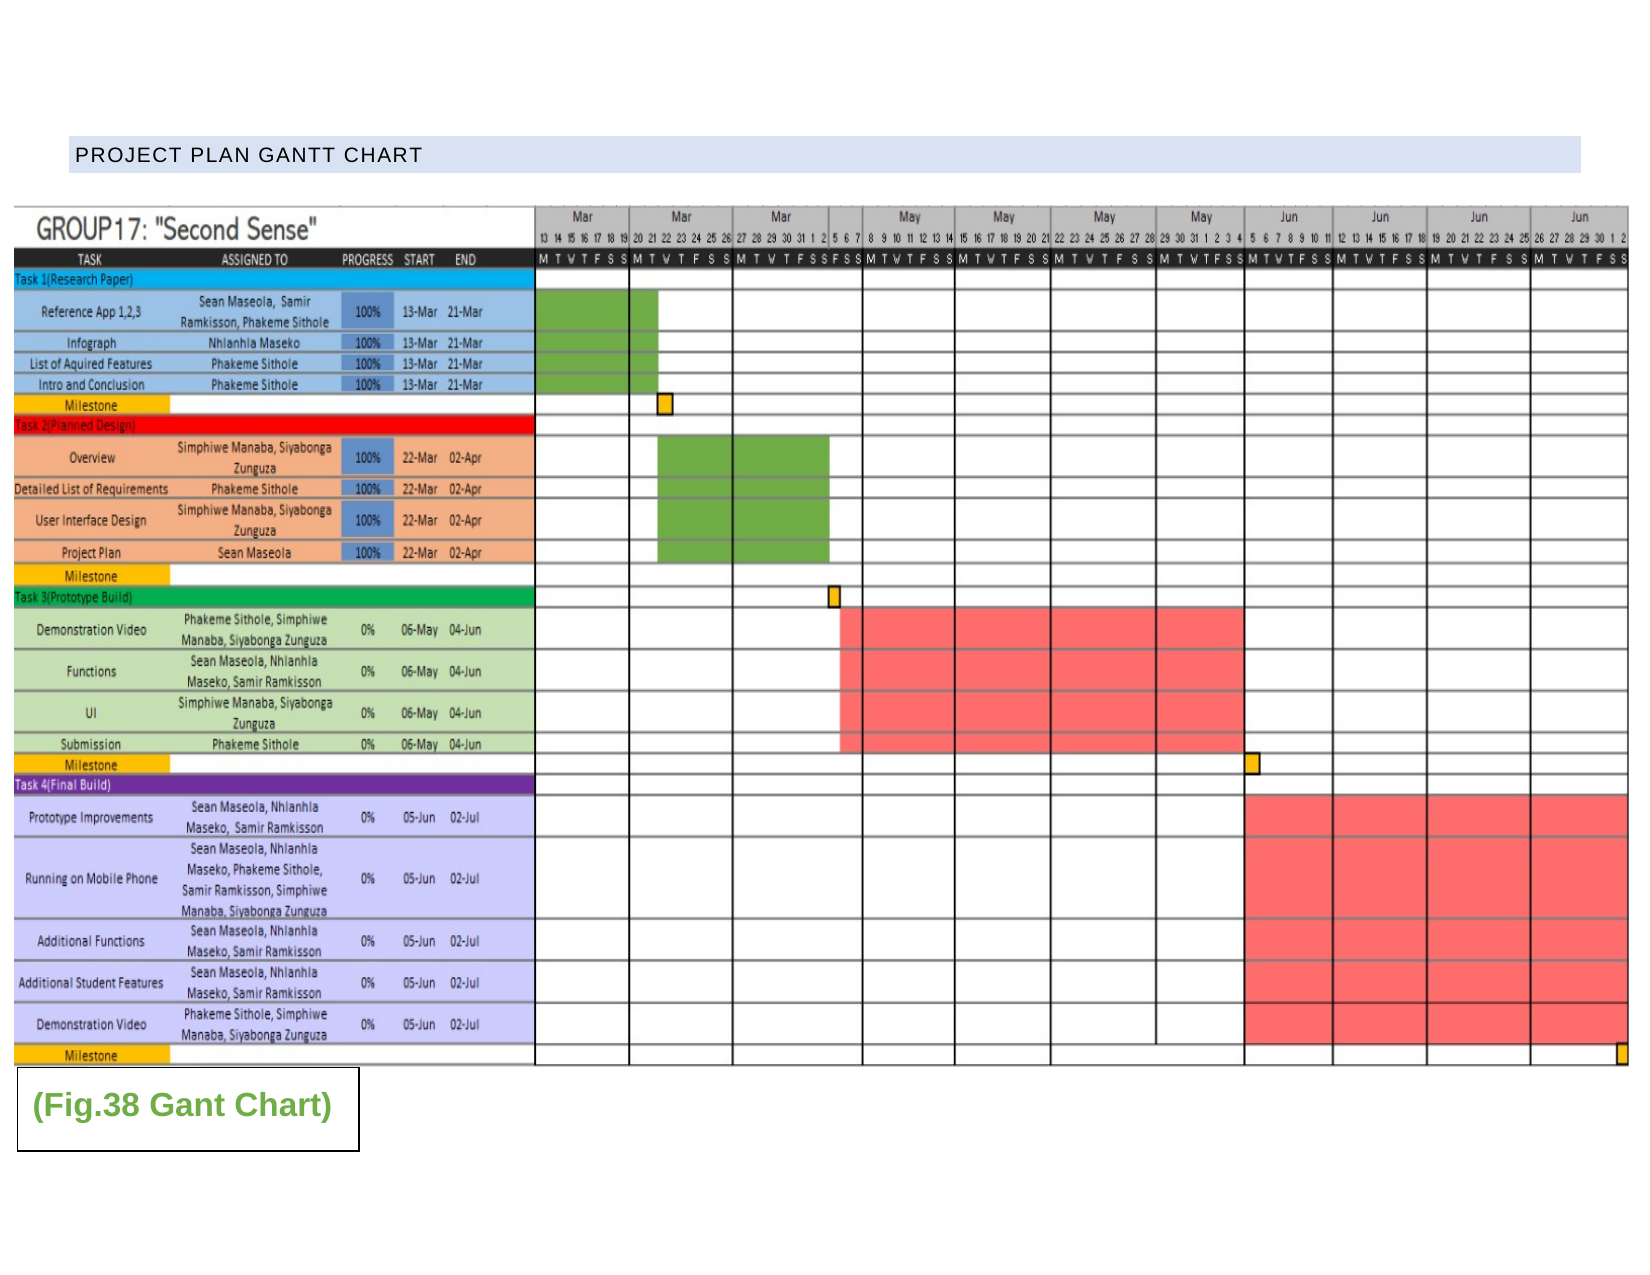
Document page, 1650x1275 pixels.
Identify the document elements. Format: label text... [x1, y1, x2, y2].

subtitle Project Plan Gantt Chart [75, 143, 1575, 167]
picture [14, 205, 1630, 1068]
